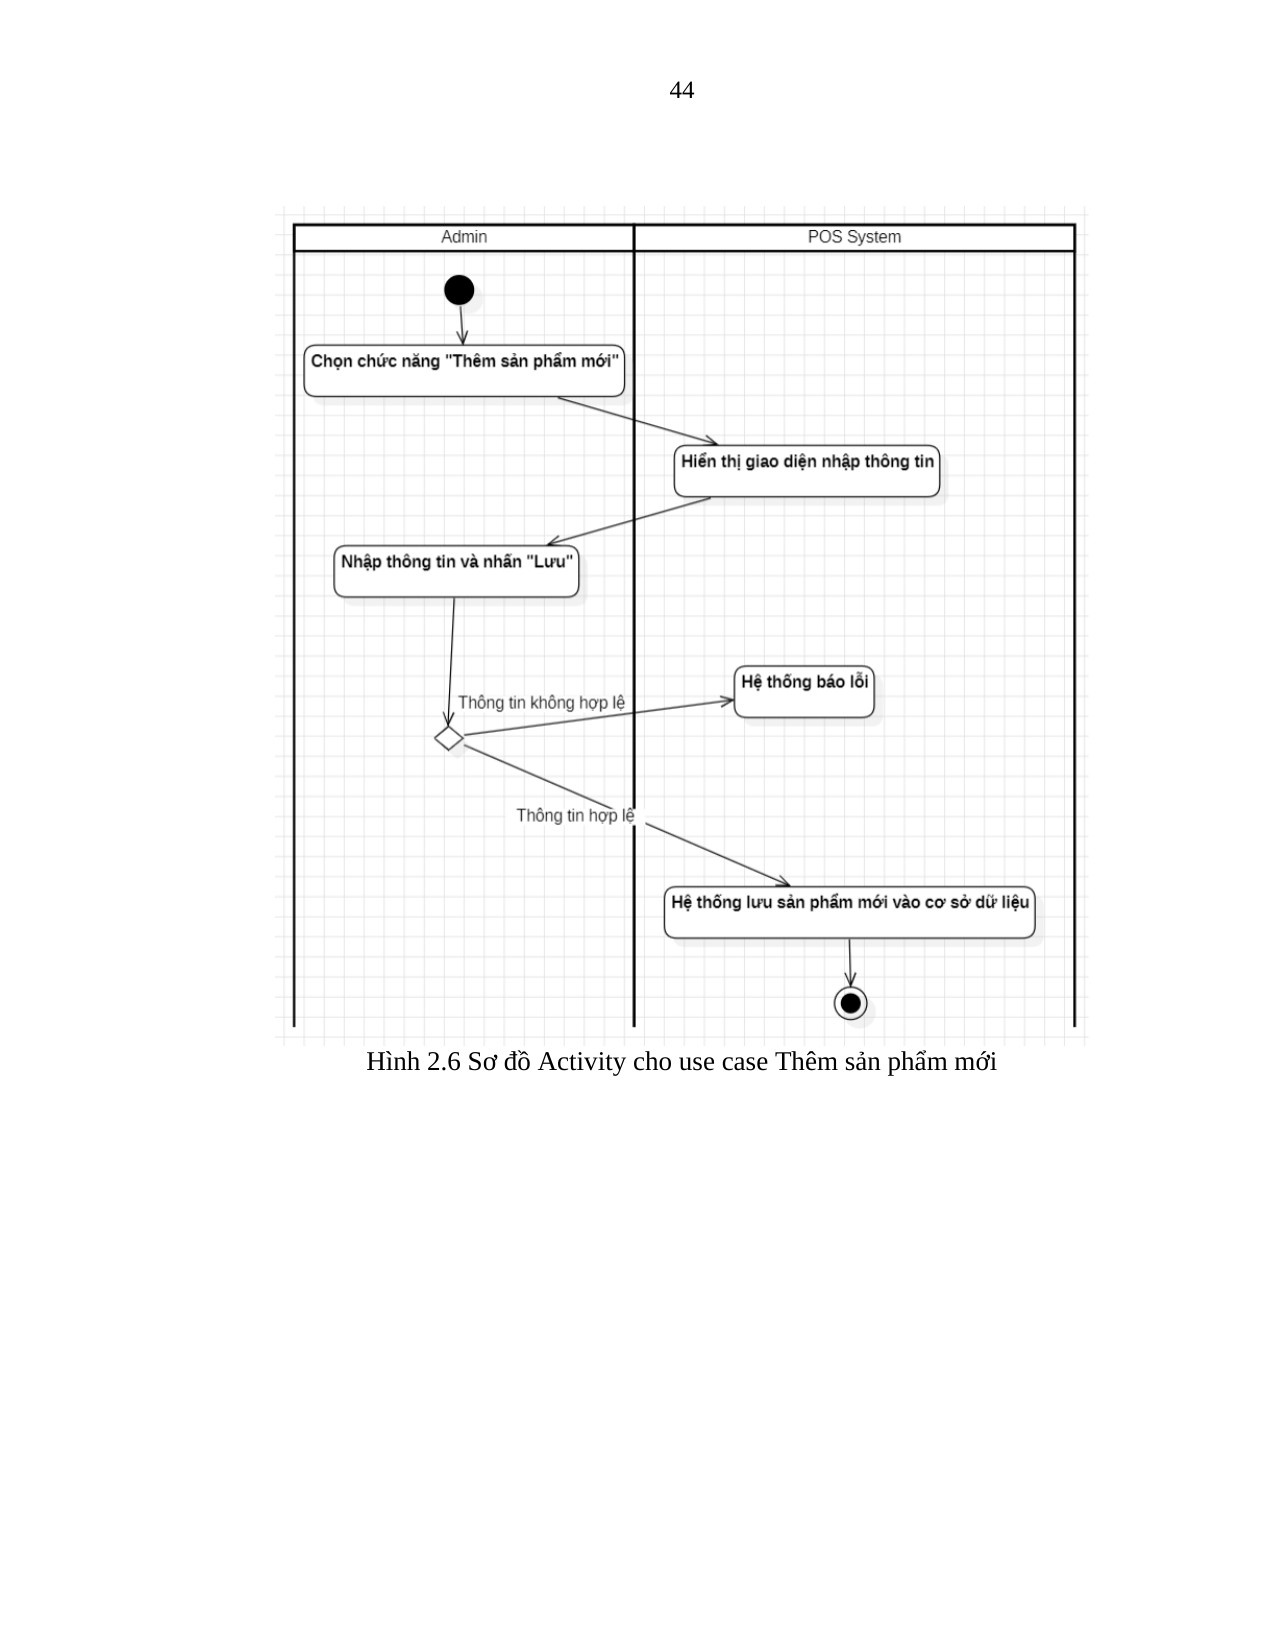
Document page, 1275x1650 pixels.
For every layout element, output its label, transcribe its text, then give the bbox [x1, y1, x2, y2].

text Hình 2.6 Sơ đồ Activity cho use case Thêm sản phẩm mới [207, 1045, 1157, 1076]
picture [275, 206, 1089, 1046]
